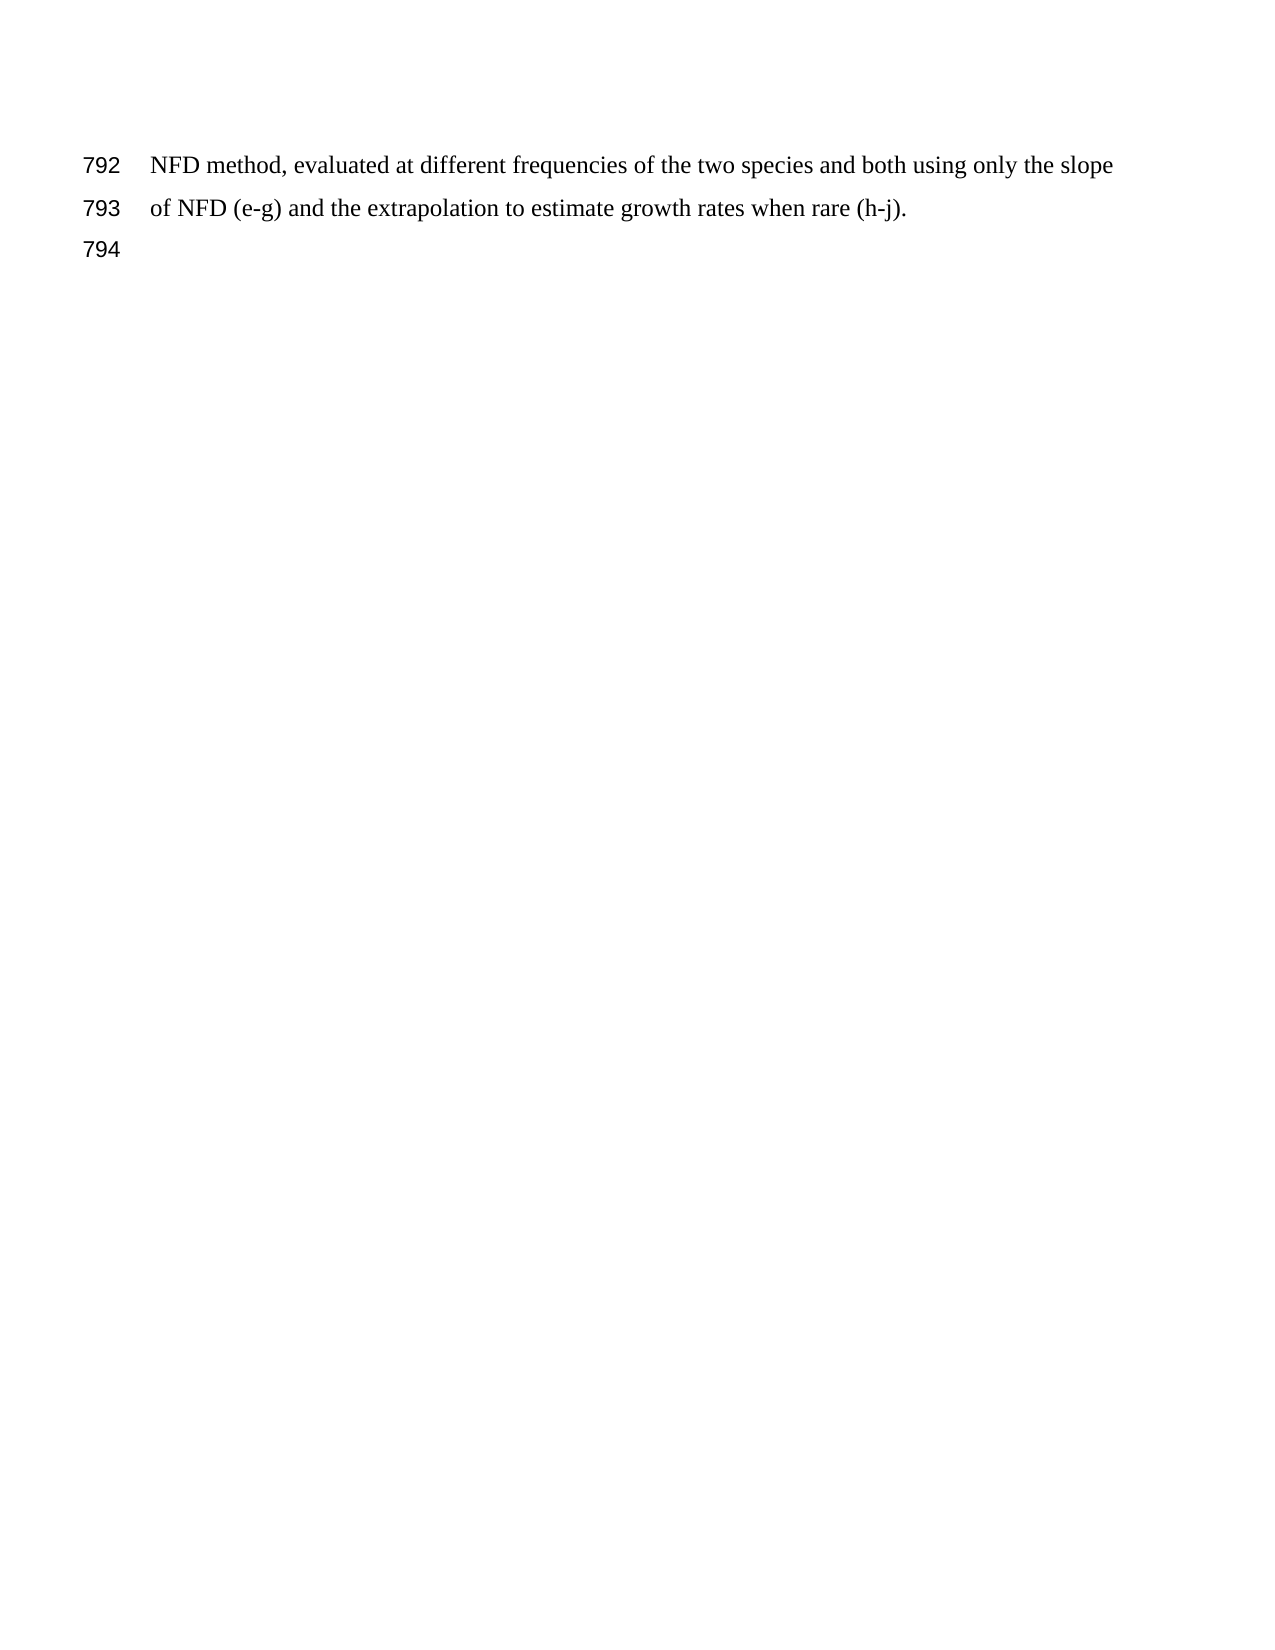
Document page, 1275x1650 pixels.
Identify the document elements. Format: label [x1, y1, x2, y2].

text [150, 150, 1125, 222]
